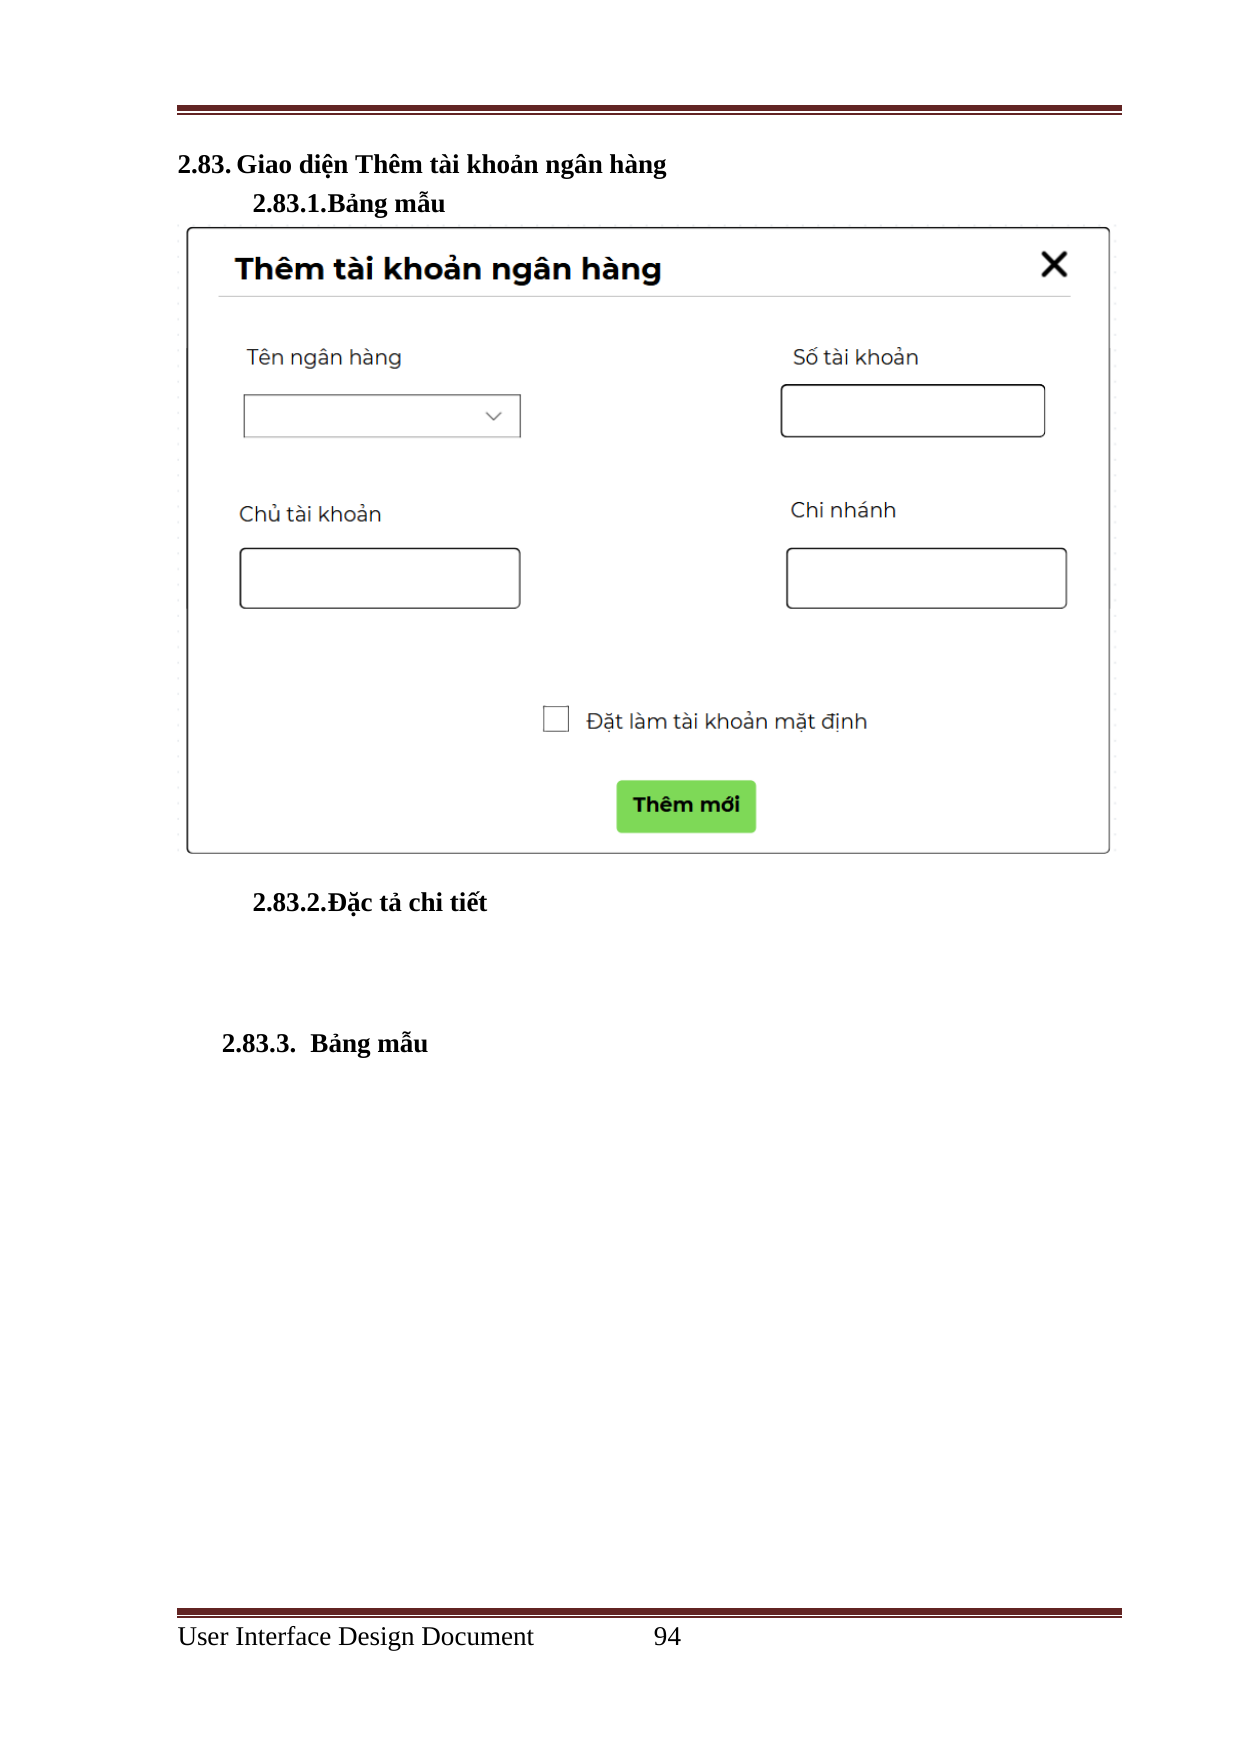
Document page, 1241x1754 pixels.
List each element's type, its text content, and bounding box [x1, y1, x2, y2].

list Bảng mẫu [222, 1028, 1122, 1059]
picture [177, 223, 1123, 861]
subtitle Bảng mẫu [252, 188, 1122, 219]
subtitle Giao diện Thêm tài khoản ngân hàng [177, 148, 1122, 179]
subtitle Đặc tả chi tiết [252, 886, 1122, 917]
